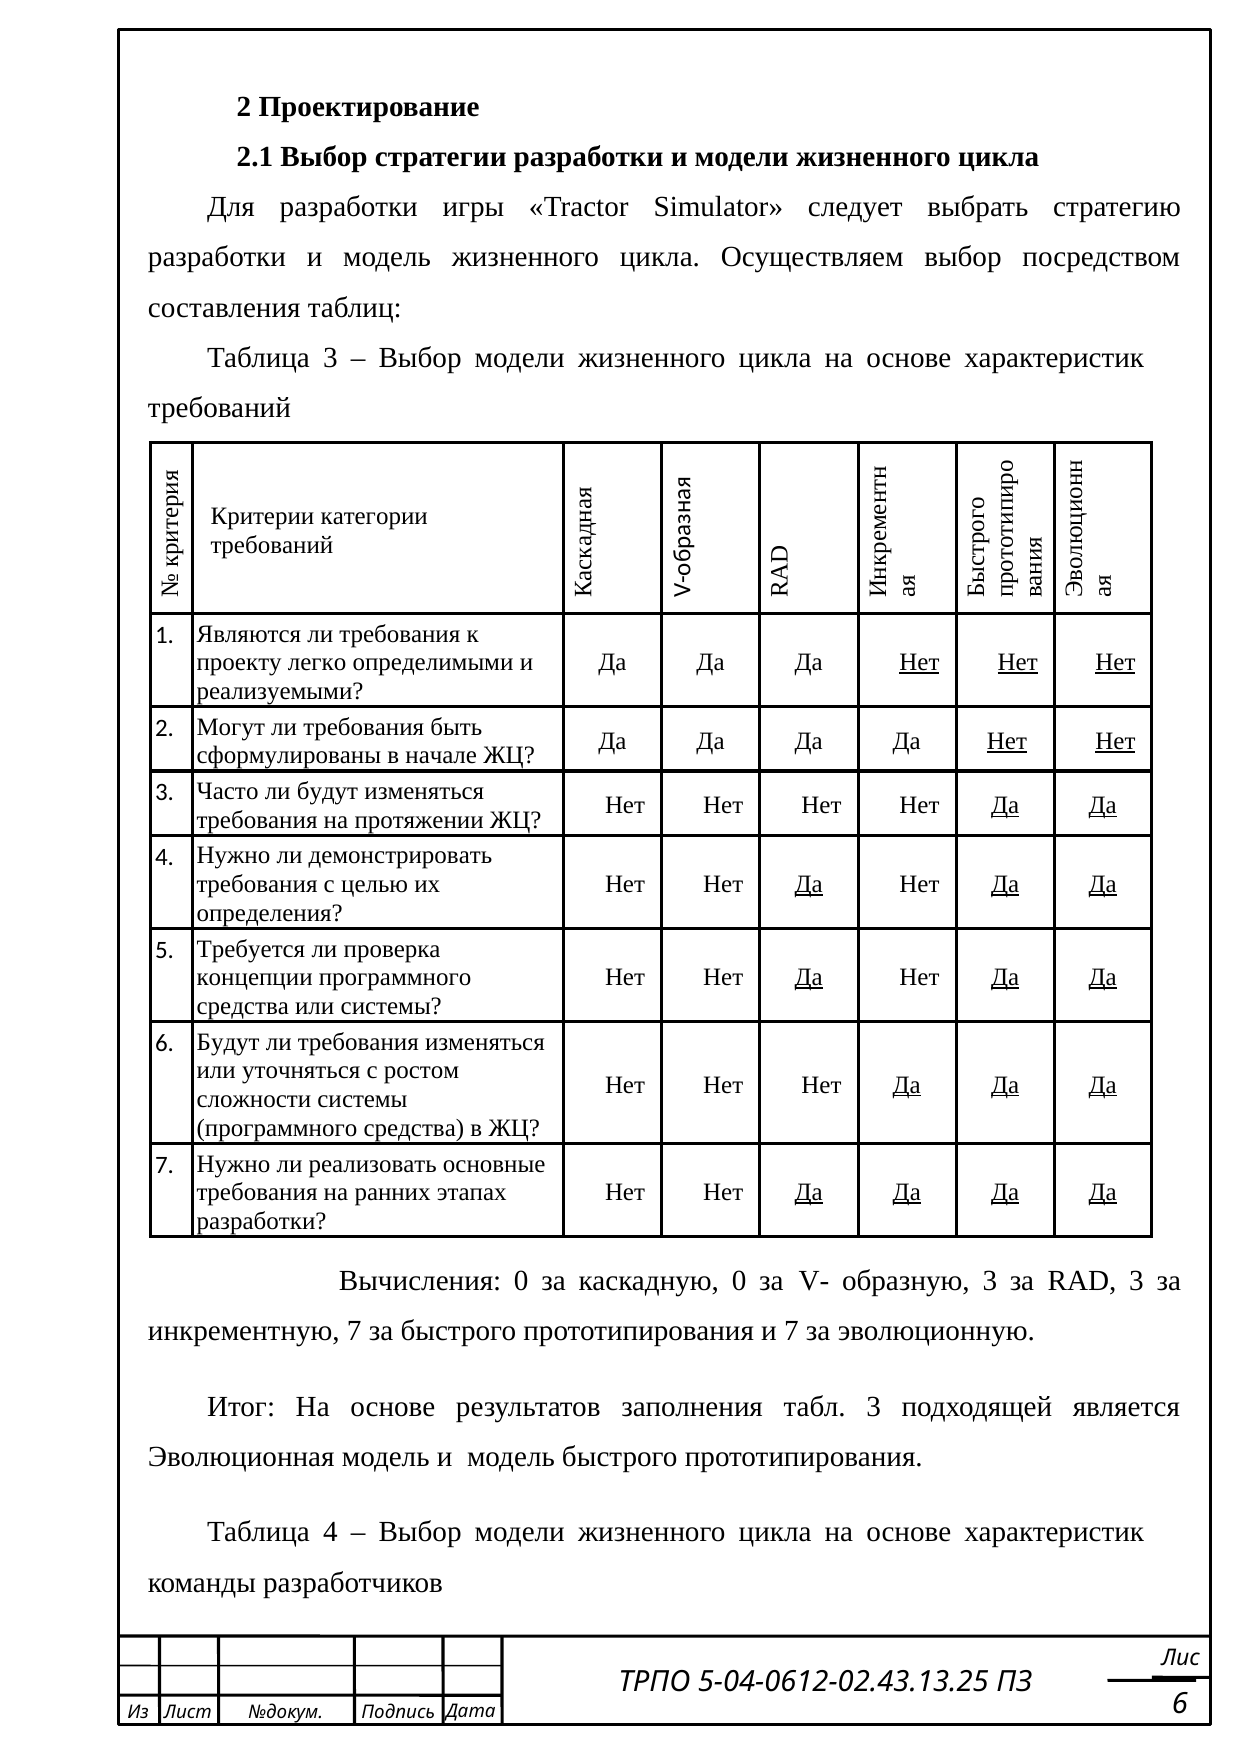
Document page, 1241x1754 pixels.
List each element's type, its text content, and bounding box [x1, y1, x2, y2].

table_cell Нет [663, 930, 758, 1020]
table_cell Часто ли будут изменяться требования на протяжении ЖЦ? [194, 773, 562, 834]
table_cell 1. [152, 615, 191, 705]
table_cell 2. [152, 708, 191, 769]
text Итог: На основе результатов заполнения табл. 3 подходящей является Эволюционная модель и модель быстрого прототипирования. [148, 1389, 1181, 1473]
table_cell Нет [663, 1145, 758, 1235]
table_cell Нет [761, 1023, 857, 1142]
table_cell Да [761, 930, 857, 1020]
table_cell Да [958, 1145, 1053, 1235]
table_header Каскадная [565, 444, 660, 612]
table_cell Да [761, 837, 857, 927]
text 2 Проектирование [148, 89, 1181, 122]
table_header № критерия [152, 444, 191, 612]
table_cell Да [860, 1023, 955, 1142]
table_cell Нет [663, 837, 758, 927]
table_cell Нет [1056, 615, 1150, 705]
table_header RAD [761, 444, 857, 612]
table_cell Да [860, 1145, 955, 1235]
table_cell Нет [860, 837, 955, 927]
table_cell Да [565, 615, 660, 705]
table_cell Нет [663, 773, 758, 834]
table_cell Требуется ли проверка концепции программного средства или системы? [194, 930, 562, 1020]
table_cell Нет [565, 1145, 660, 1235]
table_cell Да [663, 708, 758, 769]
text 2.1 Выбор стратегии разработки и модели жизненного цикла [148, 139, 1181, 172]
table_cell 6. [152, 1023, 191, 1142]
table_cell Нет [958, 708, 1053, 769]
table_cell Нужно ли реализовать основные требования на ранних этапах разработки? [194, 1145, 562, 1235]
table_cell Нет [565, 773, 660, 834]
table_cell 4. [152, 837, 191, 927]
table_cell Нет [958, 615, 1053, 705]
table_cell Являются ли требования к проекту легко определимыми и реализуемыми? [194, 615, 562, 705]
table_cell Нет [663, 1023, 758, 1142]
text Таблица 3 – Выбор модели жизненного цикла на основе характеристик требований [148, 340, 1145, 424]
table_header Эволюционная [1056, 444, 1150, 612]
table_cell Да [1056, 1023, 1150, 1142]
table_cell Да [761, 615, 857, 705]
table_cell 7. [152, 1145, 191, 1235]
table_cell Нет [860, 615, 955, 705]
text Таблица 4 – Выбор модели жизненного цикла на основе характеристик команды разработчиков [148, 1514, 1145, 1598]
table_cell Да [1056, 1145, 1150, 1235]
table_cell Да [860, 708, 955, 769]
table_cell Нет [1056, 708, 1150, 769]
table_cell Да [958, 930, 1053, 1020]
table_header V-образная [663, 444, 758, 612]
table_cell Нет [565, 930, 660, 1020]
table_cell Будут ли требования изменяться или уточняться с ростом сложности системы (программного средства) в ЖЦ? [194, 1023, 562, 1142]
table_cell 5. [152, 930, 191, 1020]
table_cell Да [958, 837, 1053, 927]
table_cell Да [1056, 773, 1150, 834]
table_cell Могут ли требования быть сформулированы в начале ЖЦ? [194, 708, 562, 769]
table_cell Да [761, 1145, 857, 1235]
table_header Быстрого прототипирования [958, 444, 1053, 612]
table_cell Да [958, 773, 1053, 834]
table_cell Нет [860, 773, 955, 834]
table_cell 3. [152, 773, 191, 834]
table_header Критерии категории требований [194, 444, 562, 612]
table_cell Нужно ли демонстрировать требования с целью их определения? [194, 837, 562, 927]
table_cell Да [958, 1023, 1053, 1142]
table_cell Да [1056, 837, 1150, 927]
table_cell Да [565, 708, 660, 769]
table_cell Нет [761, 773, 857, 834]
text Вычисления: 0 за каскадную, 0 за V- образную, 3 за RAD, 3 за инкрементную, 7 за быстрого прототипирования и 7 за эволюционную. [148, 1263, 1181, 1347]
table_cell Да [761, 708, 857, 769]
text Для разработки игры «Tractor Simulator» следует выбрать стратегию разработки и модель жизненного цикла. Осуществляем выбор посредством составления таблиц: [148, 189, 1181, 323]
table_cell Да [663, 615, 758, 705]
table_header Инкрементная [860, 444, 955, 612]
table_cell Да [1056, 930, 1150, 1020]
table_cell Нет [565, 1023, 660, 1142]
table_cell Нет [860, 930, 955, 1020]
table_cell Нет [565, 837, 660, 927]
